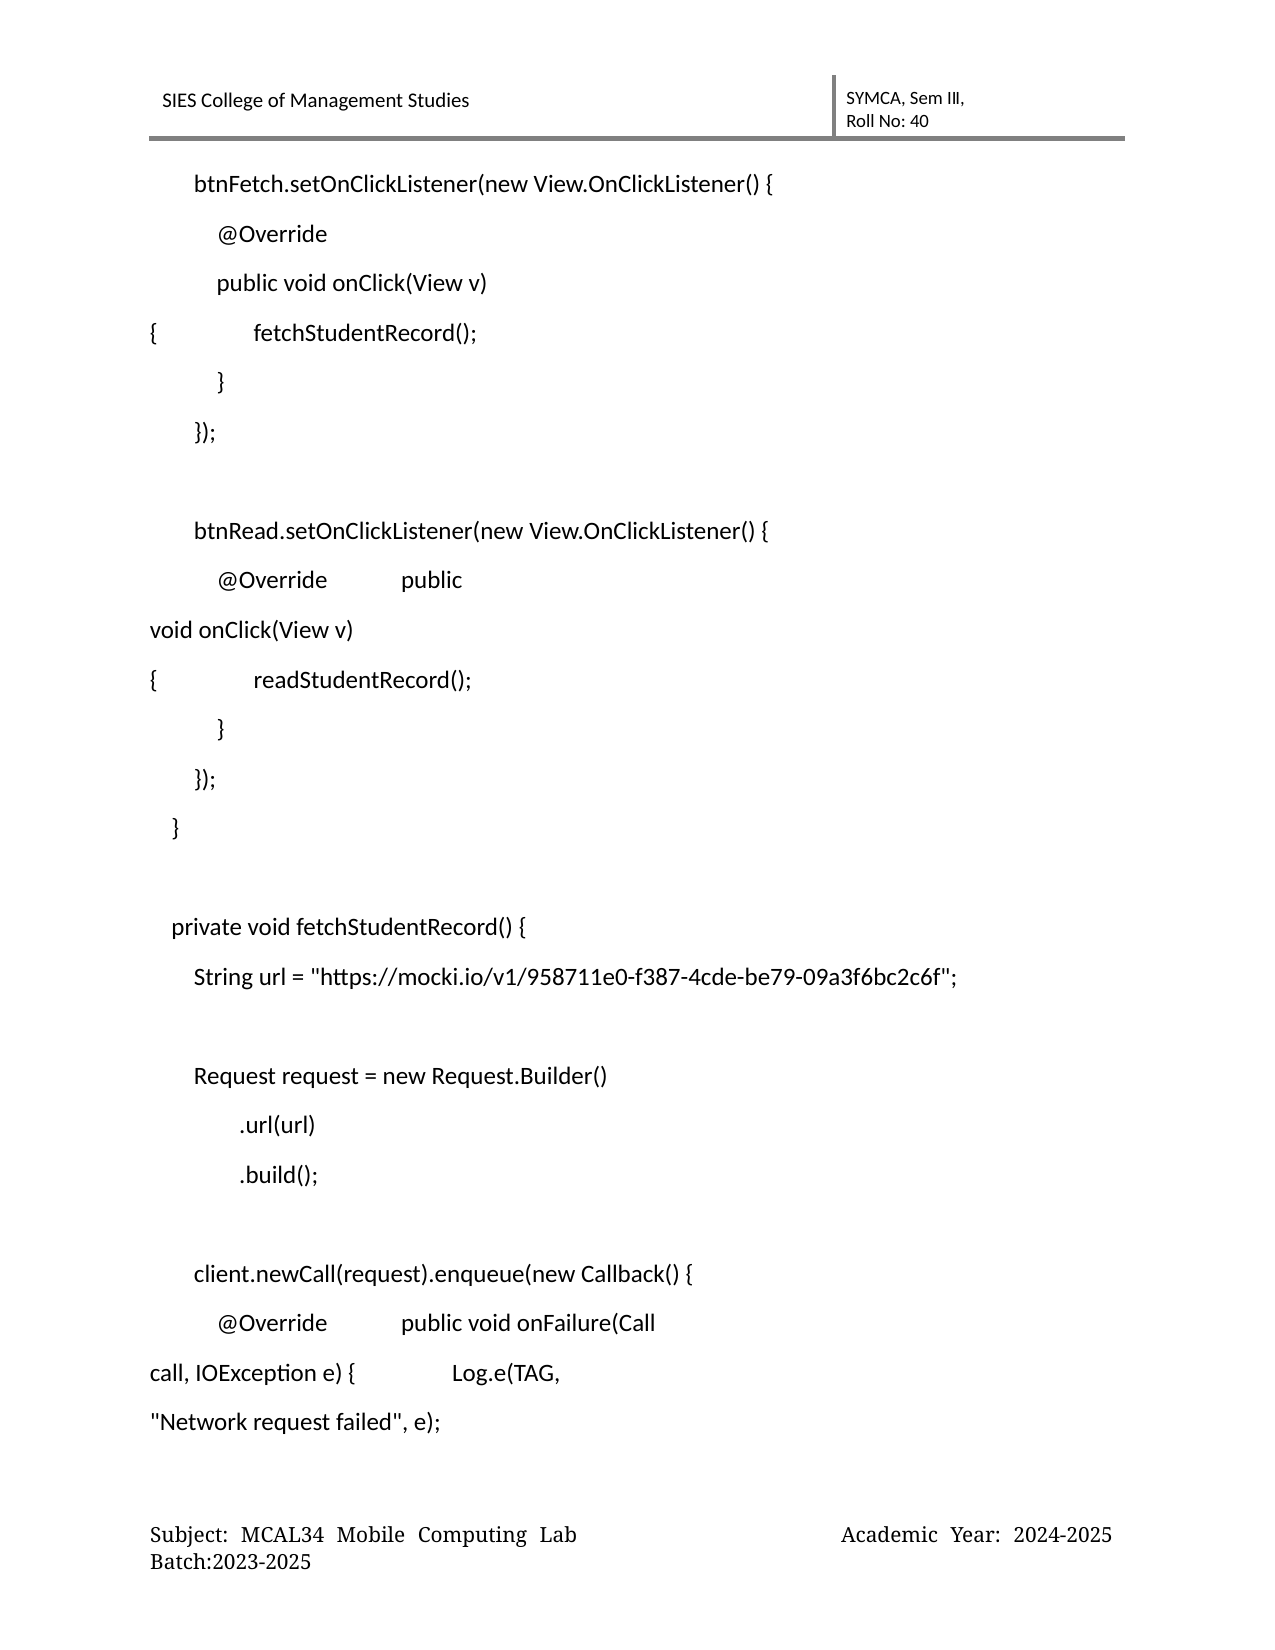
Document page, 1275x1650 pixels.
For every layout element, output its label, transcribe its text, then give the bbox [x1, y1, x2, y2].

text btnRead.setOnClickListener(new View.OnClickListener() { [148, 515, 1098, 546]
text .build(); [148, 1159, 1098, 1189]
text }); [148, 763, 1098, 793]
text @Override [148, 218, 1098, 248]
text @Override public void onFailure(Call call, IOException e) { Log.e(TAG, "Network request failed", e); [148, 1307, 659, 1437]
text btnFetch.setOnClickListener(new View.OnClickListener() { [148, 168, 1098, 199]
text } [148, 366, 1098, 397]
text } [148, 713, 1098, 744]
text } [148, 812, 1098, 843]
text private void fetchStudentRecord() { [148, 911, 1098, 942]
text @Override public void onClick(View v) { readStudentRecord(); [148, 564, 475, 694]
text String url = "https://mocki.io/v1/958711e0-f387-4cde-be79-09a3f6bc2c6f"; [148, 961, 1098, 991]
text }); [148, 416, 1098, 446]
text public void onClick(View v) { fetchStudentRecord(); [148, 267, 706, 347]
text .url(url) [148, 1109, 1098, 1140]
text client.newCall(request).enqueue(new Callback() { [148, 1258, 1098, 1288]
text Request request = new Request.Builder() [148, 1060, 1098, 1090]
